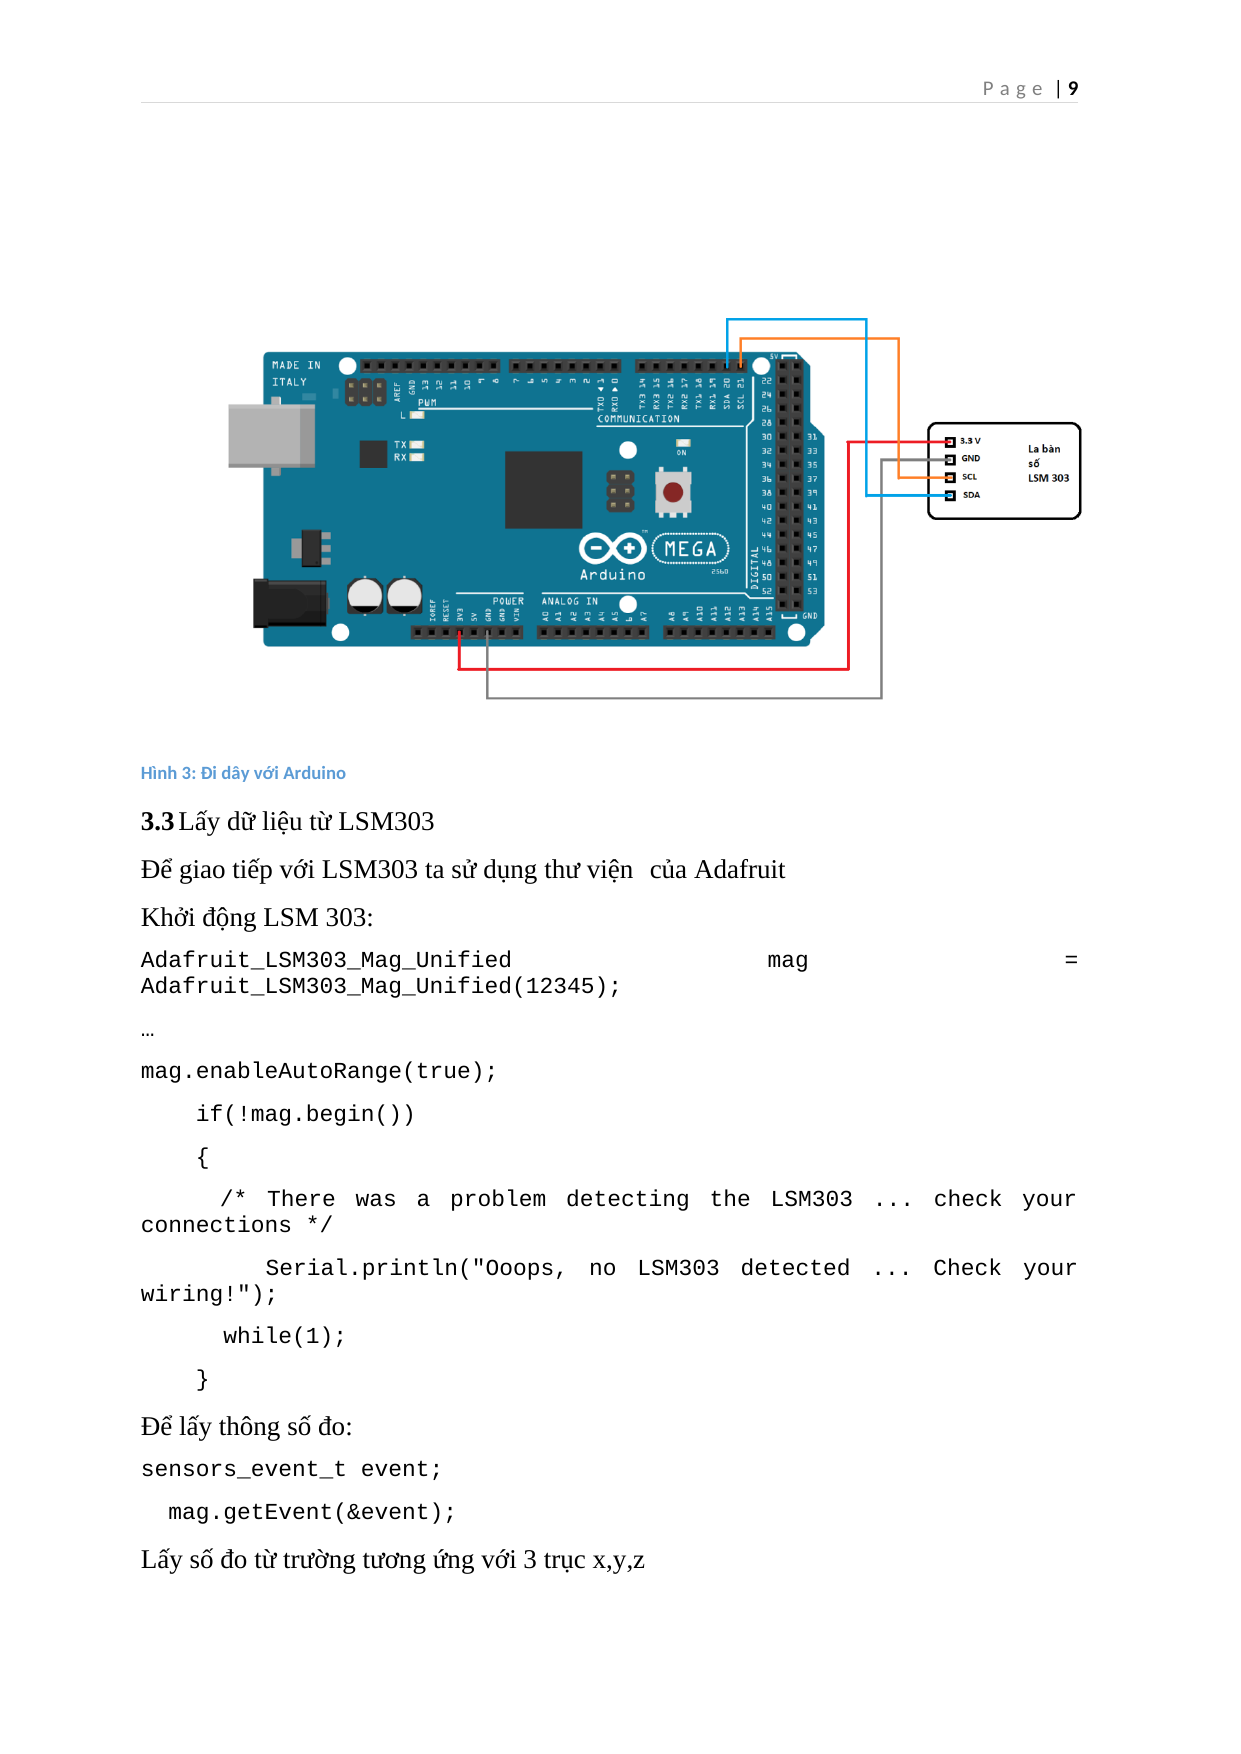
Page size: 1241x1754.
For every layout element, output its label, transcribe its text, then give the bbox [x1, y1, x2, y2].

text mag.enableAutoRange(true); [141, 1060, 1078, 1086]
text Lấy số đo từ trường tương ứng với 3 trục x,y,z [141, 1543, 1078, 1574]
text sensors_event_t event; [141, 1458, 1078, 1484]
text if(!mag.begin()) [141, 1102, 1078, 1128]
text Để lấy thông số đo: [141, 1410, 1078, 1441]
picture [228, 150, 1094, 745]
text Khởi động LSM 303: [141, 901, 1078, 932]
text Để giao tiếp với LSM303 ta sử dụng thư viện của Adafruit [141, 853, 1078, 884]
text /* There was a problem detecting the LSM303 ... check your connections */ [141, 1188, 1078, 1239]
text { [141, 1145, 1078, 1171]
text } [141, 1367, 1078, 1393]
text mag.getEvent(&event); [141, 1500, 1078, 1526]
text Adafruit_LSM303_Mag_Unified mag = Adafruit_LSM303_Mag_Unified(12345); [141, 949, 1078, 1001]
text Hình 3: Đi dây với Arduino [141, 761, 1078, 784]
list Lấy dữ liệu từ LSM303 [141, 805, 1078, 836]
text Serial.println("Ooops, no LSM303 detected ... Check your wiring!"); [141, 1256, 1078, 1308]
text … [141, 1017, 1078, 1043]
text while(1); [141, 1325, 1078, 1351]
